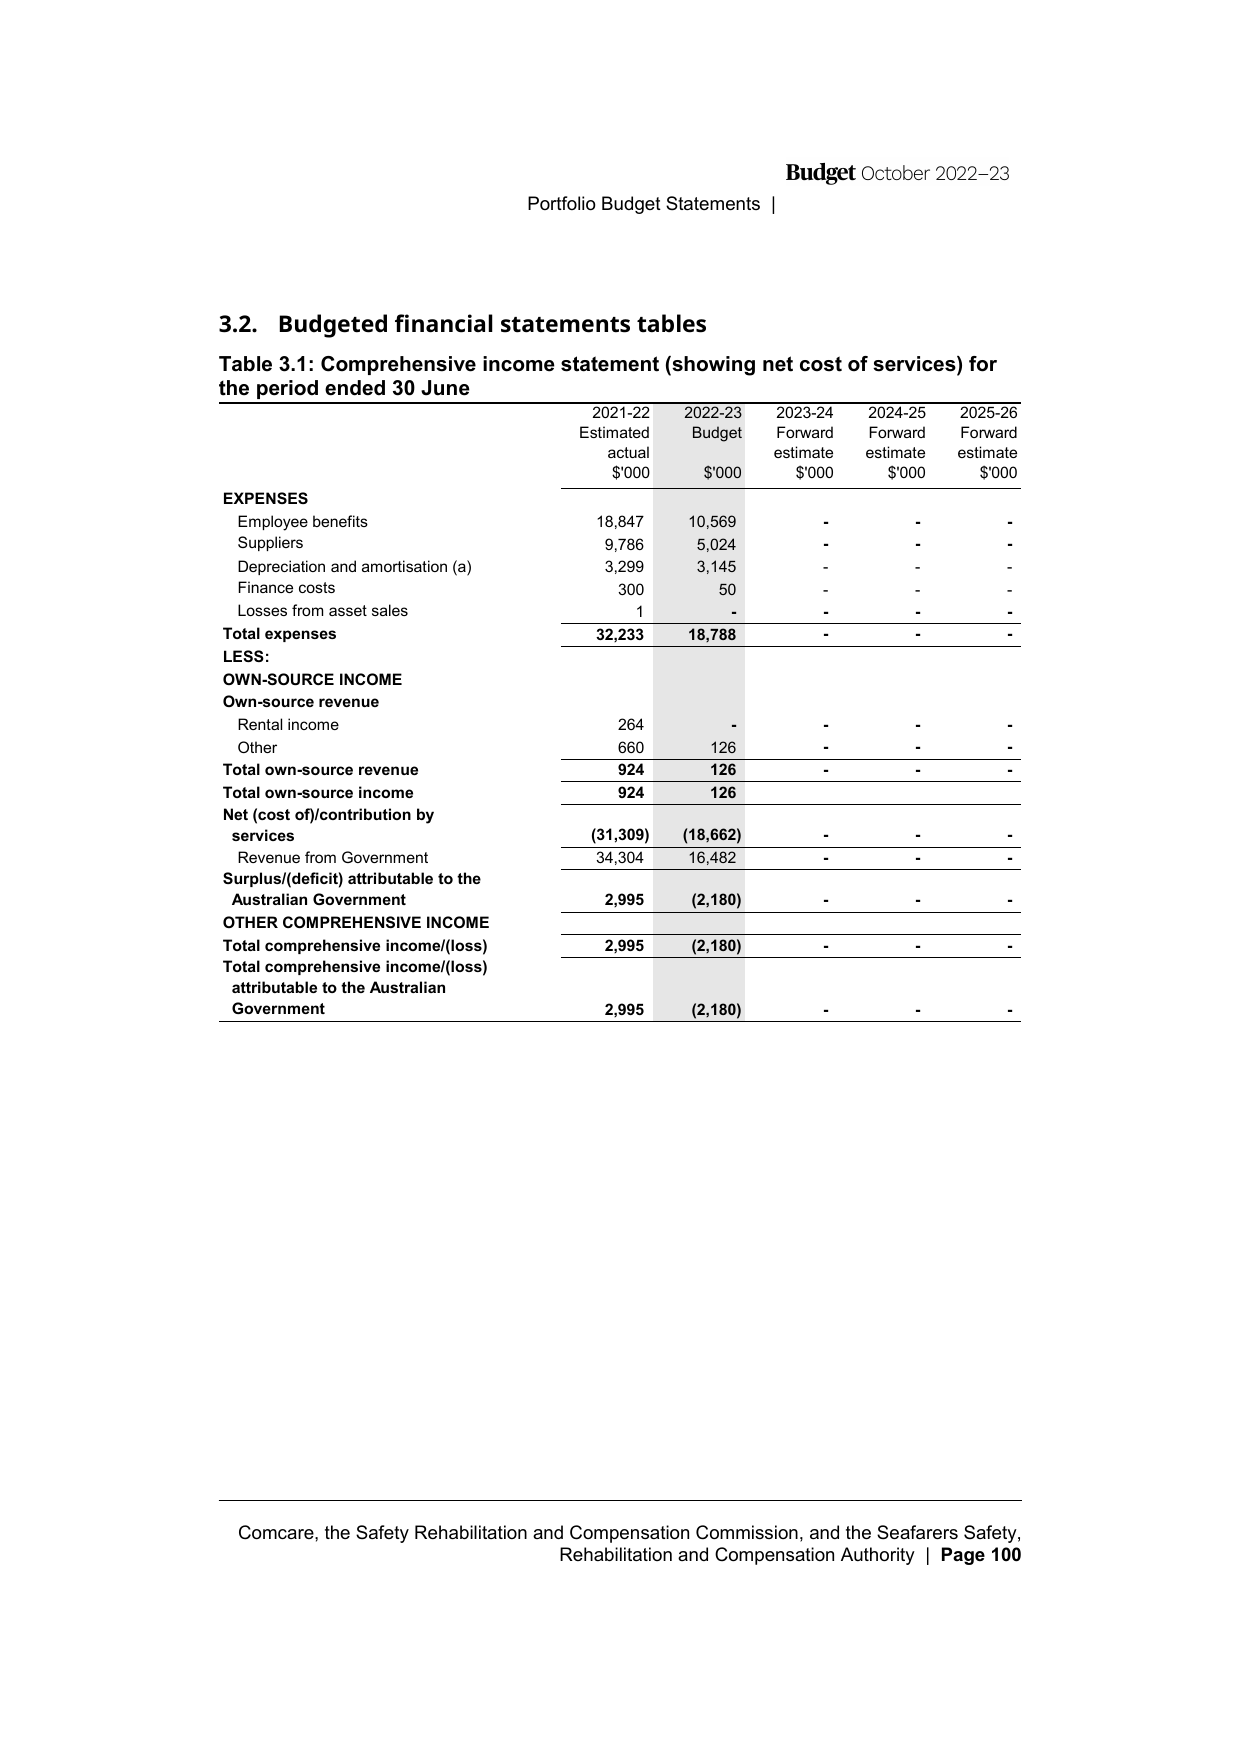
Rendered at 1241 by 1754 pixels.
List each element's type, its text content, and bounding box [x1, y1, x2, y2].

subtitle 3.2. Budgeted financial statements tables [218, 308, 1022, 339]
subtitle Table 3.1: Comprehensive income statement (showing net cost of services) for the period ended 30 June [218, 352, 1022, 399]
picture [786, 157, 1009, 186]
